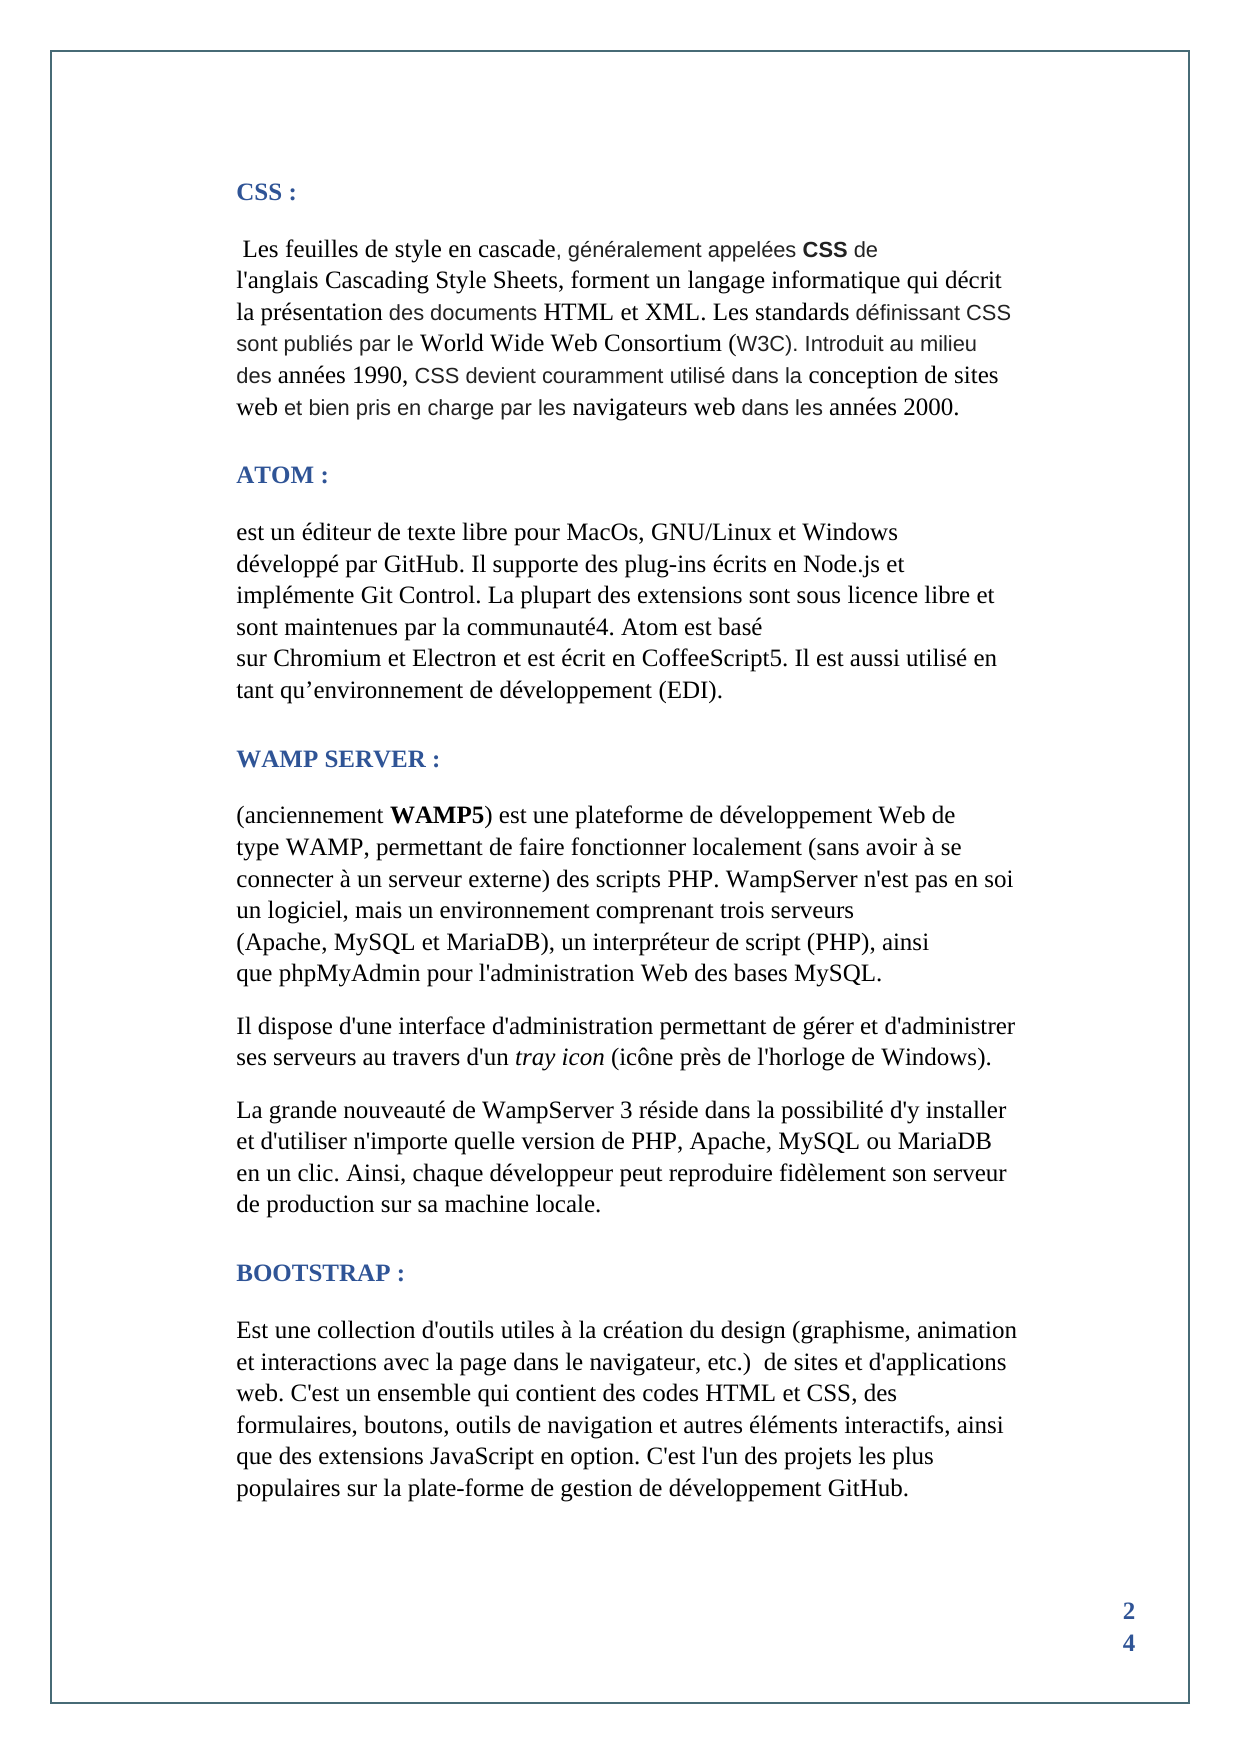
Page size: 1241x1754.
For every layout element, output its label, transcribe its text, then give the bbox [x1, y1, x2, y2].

text Est une collection d'outils utiles à la création du design (graphisme, animation et interactions avec la page dans le navigateur, etc.) de sites et d'applications web. C'est un ensemble qui contient des codes HTML et CSS, des formulaires, boutons, outils de navigation et autres éléments interactifs, ainsi que des extensions JavaScript en option. C'est l'un des projets les plus populaires sur la plate-forme de gestion de développement GitHub. [236, 1315, 1017, 1502]
subtitle ATOM : [236, 461, 1017, 489]
text Il dispose d'une interface d'administration permettant de gérer et d'administrer ses serveurs au travers d'un tray icon (icône près de l'horloge de Windows). [236, 1011, 1017, 1071]
subtitle BOOTSTRAP : [236, 1258, 1017, 1287]
subtitle CSS : [236, 177, 1017, 206]
text (anciennement WAMP5) est une plateforme de développement Web de type WAMP, permettant de faire fonctionner localement (sans avoir à se connecter à un serveur externe) des scripts PHP. WampServer n'est pas en soi un logiciel, mais un environnement comprenant trois serveurs (Apache, MySQL et MariaDB), un interpréteur de script (PHP), ainsi que phpMyAdmin pour l'administration Web des bases MySQL. [236, 801, 1017, 987]
text est un éditeur de texte libre pour MacOs, GNU/Linux et Windows développé par GitHub. Il supporte des plug-ins écrits en Node.js et implémente Git Control. La plupart des extensions sont sous licence libre et sont maintenues par la communauté4. Atom est basé sur Chromium et Electron et est écrit en CoffeeScript5. Il est aussi utilisé en tant qu’environnement de développement (EDI). [236, 517, 1017, 704]
text Les feuilles de style en cascade, généralement appelées CSS de l'anglais Cascading Style Sheets, forment un langage informatique qui décrit la présentation des documents HTML et XML. Les standards définissant CSS sont publiés par le World Wide Web Consortium (W3C). Introduit au milieu des années 1990, CSS devient couramment utilisé dans la conception de sites web et bien pris en charge par les navigateurs web dans les années 2000. [236, 234, 1017, 420]
subtitle WAMP SERVER : [236, 744, 1017, 773]
text La grande nouveauté de WampServer 3 réside dans la possibilité d'y installer et d'utiliser n'importe quelle version de PHP, Apache, MySQL ou MariaDB en un clic. Ainsi, chaque développeur peut reproduire fidèlement son serveur de production sur sa machine locale. [236, 1095, 1017, 1218]
